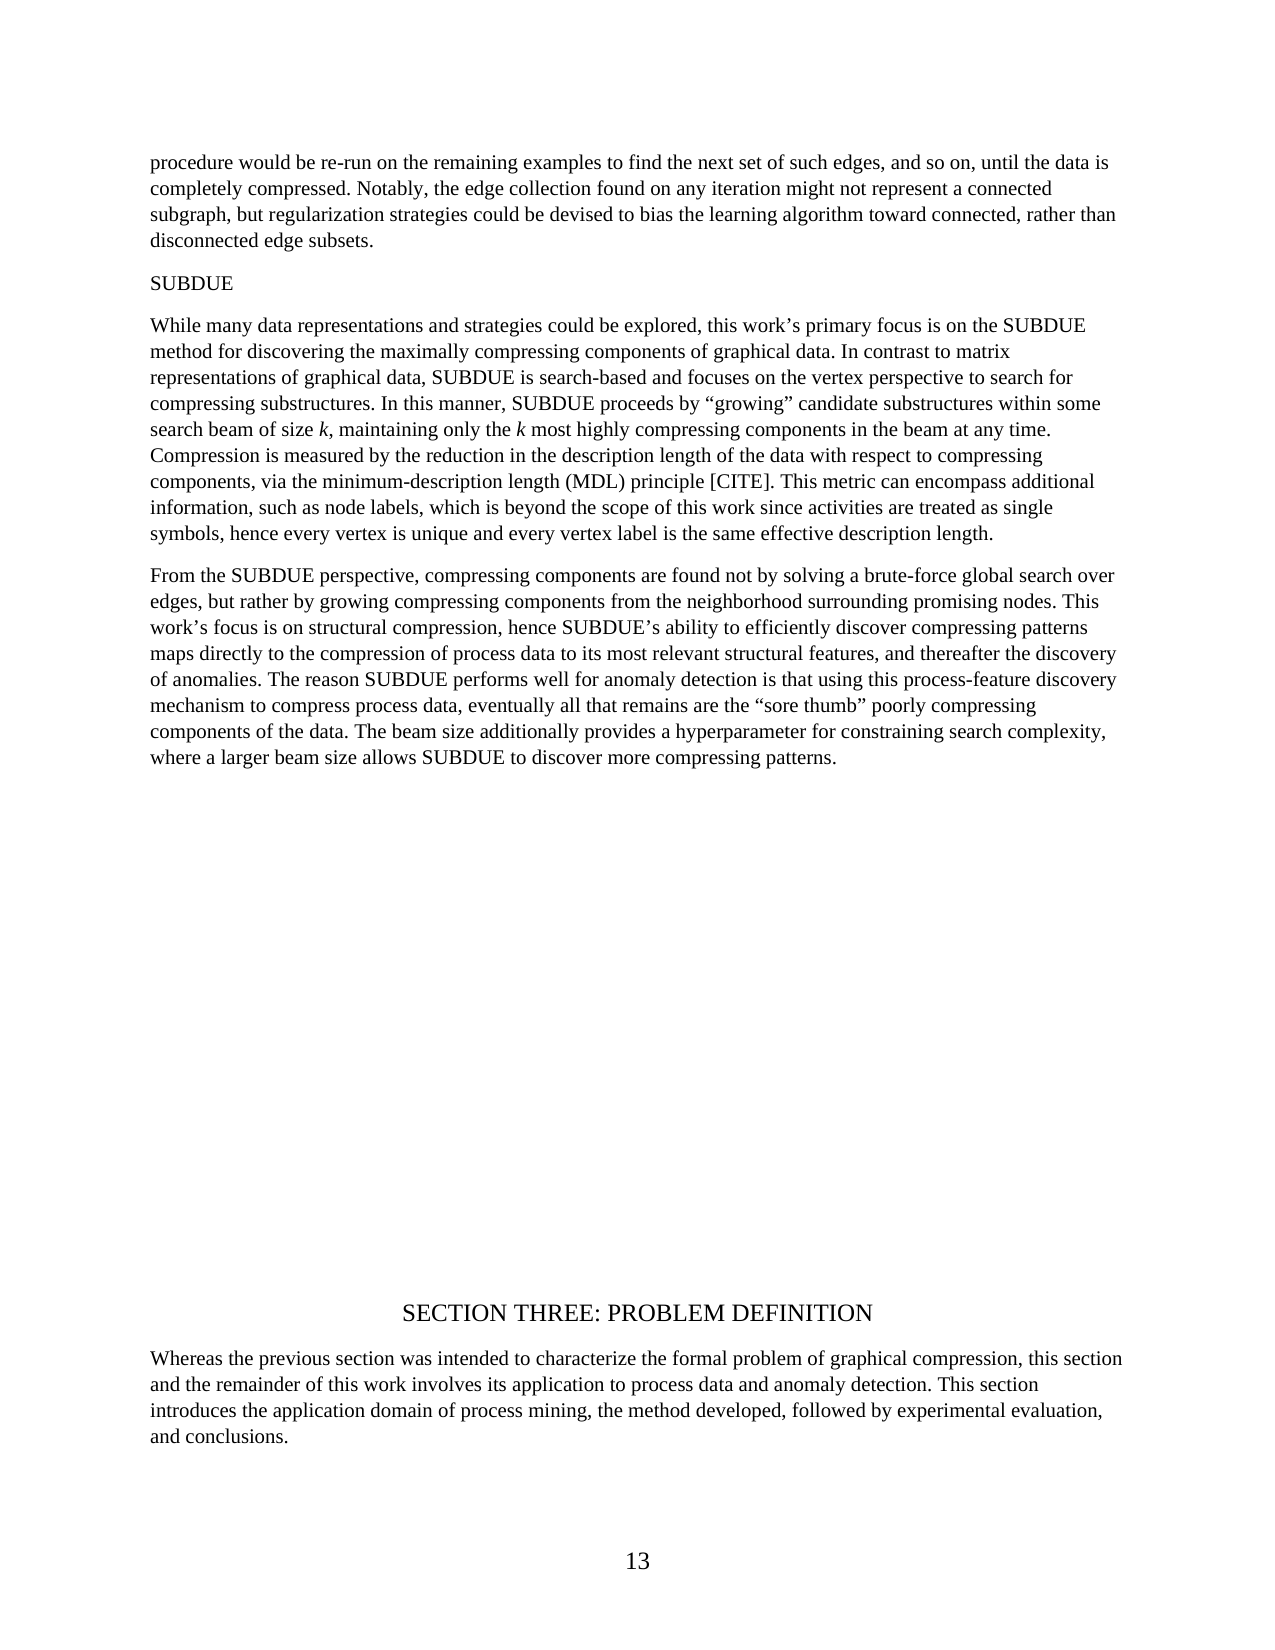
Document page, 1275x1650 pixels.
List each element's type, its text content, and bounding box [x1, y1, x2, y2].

text While many data representations and strategies could be explored, this work’s primary focus is on the SUBDUE method for discovering the maximally compressing components of graphical data. In contrast to matrix representations of graphical data, SUBDUE is search-based and focuses on the vertex perspective to search for compressing substructures. In this manner, SUBDUE proceeds by “growing” candidate substructures within some search beam of size k, maintaining only the k most highly compressing components in the beam at any time. Compression is measured by the reduction in the description length of the data with respect to compressing components, via the minimum-description length (MDL) principle [CITE]. This metric can encompass additional information, such as node labels, which is beyond the scope of this work since activities are treated as single symbols, hence every vertex is unique and every vertex label is the same effective description length. [150, 313, 1125, 544]
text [150, 150, 1125, 252]
text From the SUBDUE perspective, compressing components are found not by solving a brute-force global search over edges, but rather by growing compressing components from the neighborhood surrounding promising nodes. This work’s focus is on structural compression, hence SUBDUE’s ability to efficiently discover compressing patterns maps directly to the compression of process data to its most relevant structural features, and thereafter the discovery of anomalies. The reason SUBDUE performs well for anomaly detection is that using this process-feature discovery mechanism to compress process data, eventually all that remains are the “sore thumb” poorly compressing components of the data. The beam size additionally provides a hyperparameter for constraining search complexity, where a larger beam size allows SUBDUE to discover more compressing patterns. [150, 563, 1125, 769]
text SUBDUE [150, 270, 1125, 294]
text Whereas the previous section was intended to characterize the formal problem of graphical compression, this section and the remainder of this work involves its application to process data and anomaly detection. This section introduces the application domain of process mining, the method developed, followed by experimental evaluation, and conclusions. [150, 1346, 1125, 1448]
text SECTION THREE: PROBLEM DEFINITION [150, 1298, 1125, 1327]
